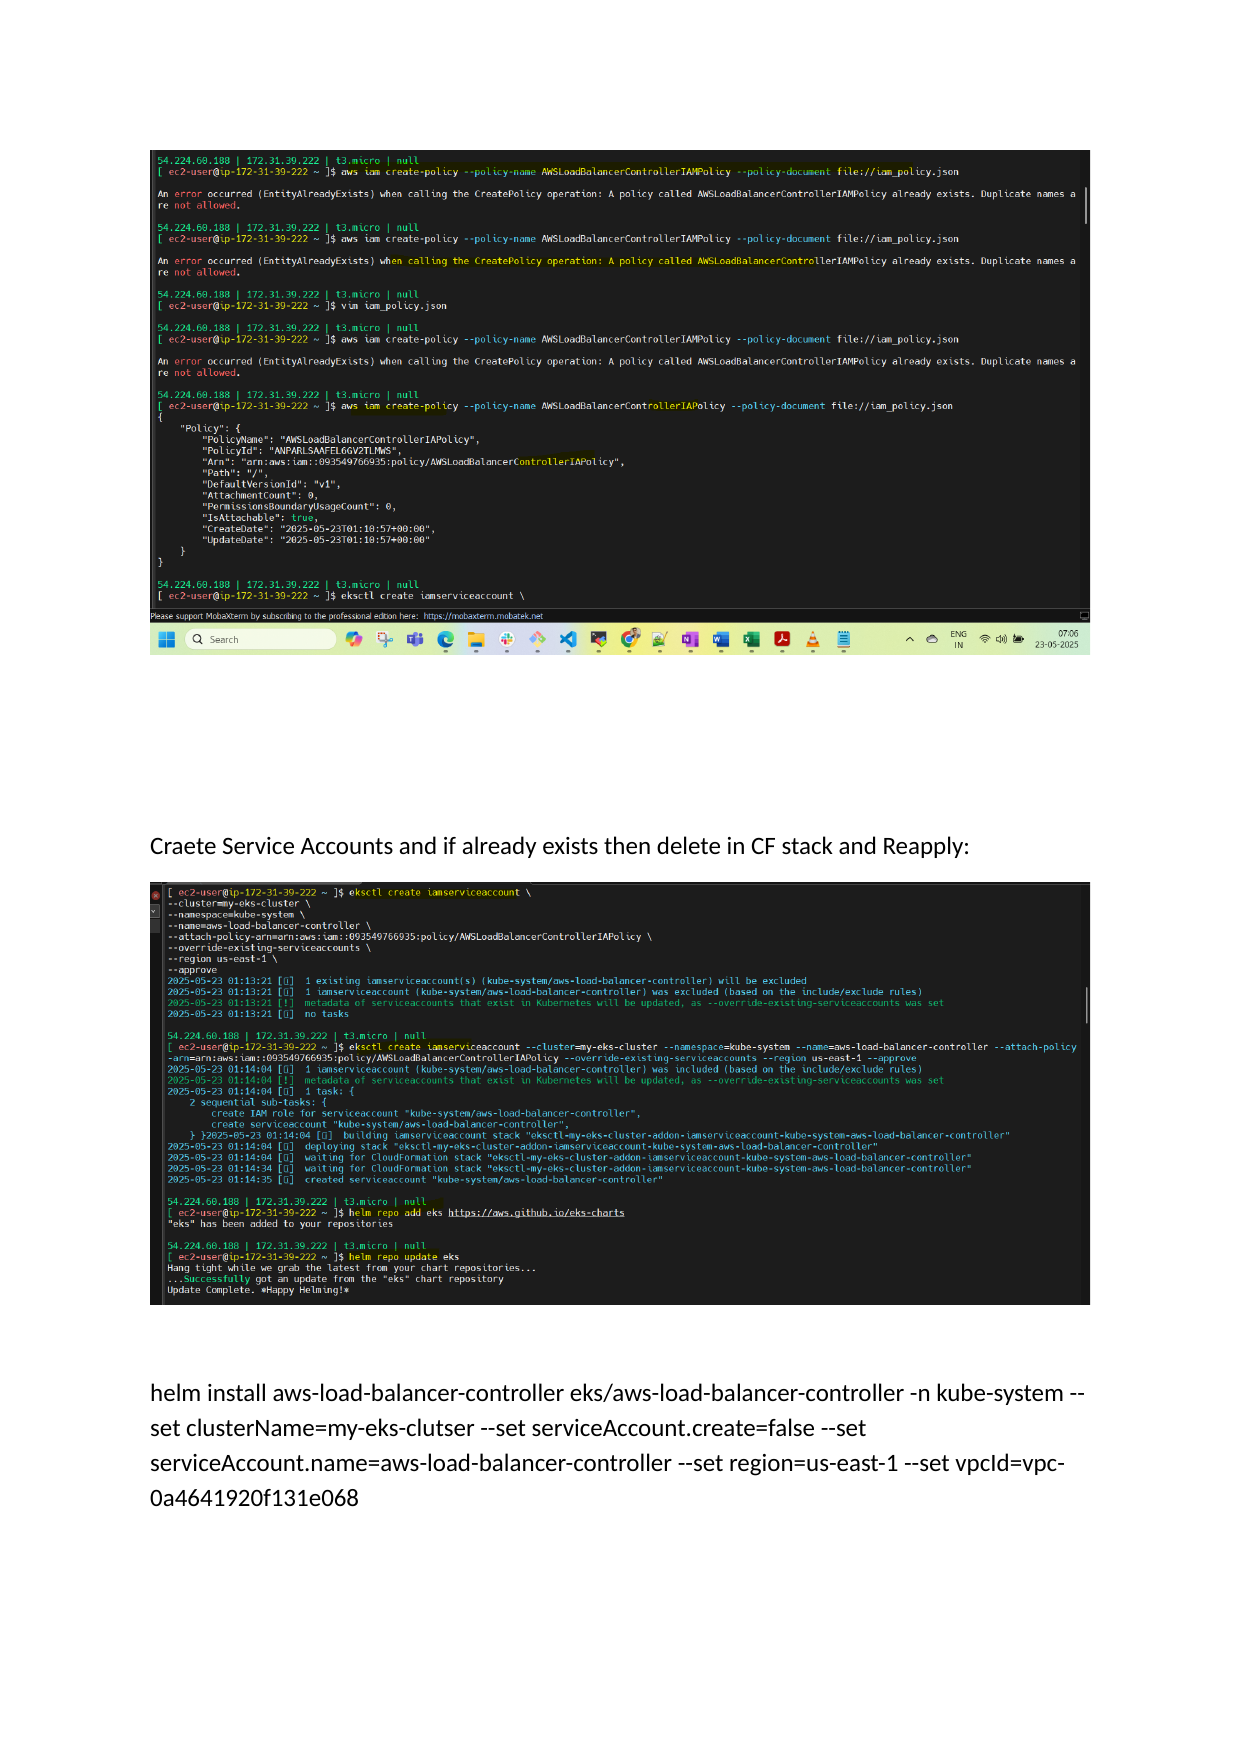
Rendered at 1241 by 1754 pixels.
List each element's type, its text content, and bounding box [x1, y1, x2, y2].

picture [150, 882, 1091, 1305]
text Craete Service Accounts and if already exists then delete in CF stack and Reapply: [150, 830, 1090, 861]
text helm install aws-load-balancer-controller eks/aws-load-balancer-controller -n kube-system --set clusterName=my-eks-clutser --set serviceAccount.create=false --set serviceAccount.name=aws-load-balancer-controller --set region=us-east-1 --set vpcId=vpc-0a4641920f131e068 [150, 1378, 1090, 1513]
picture [150, 150, 1091, 655]
